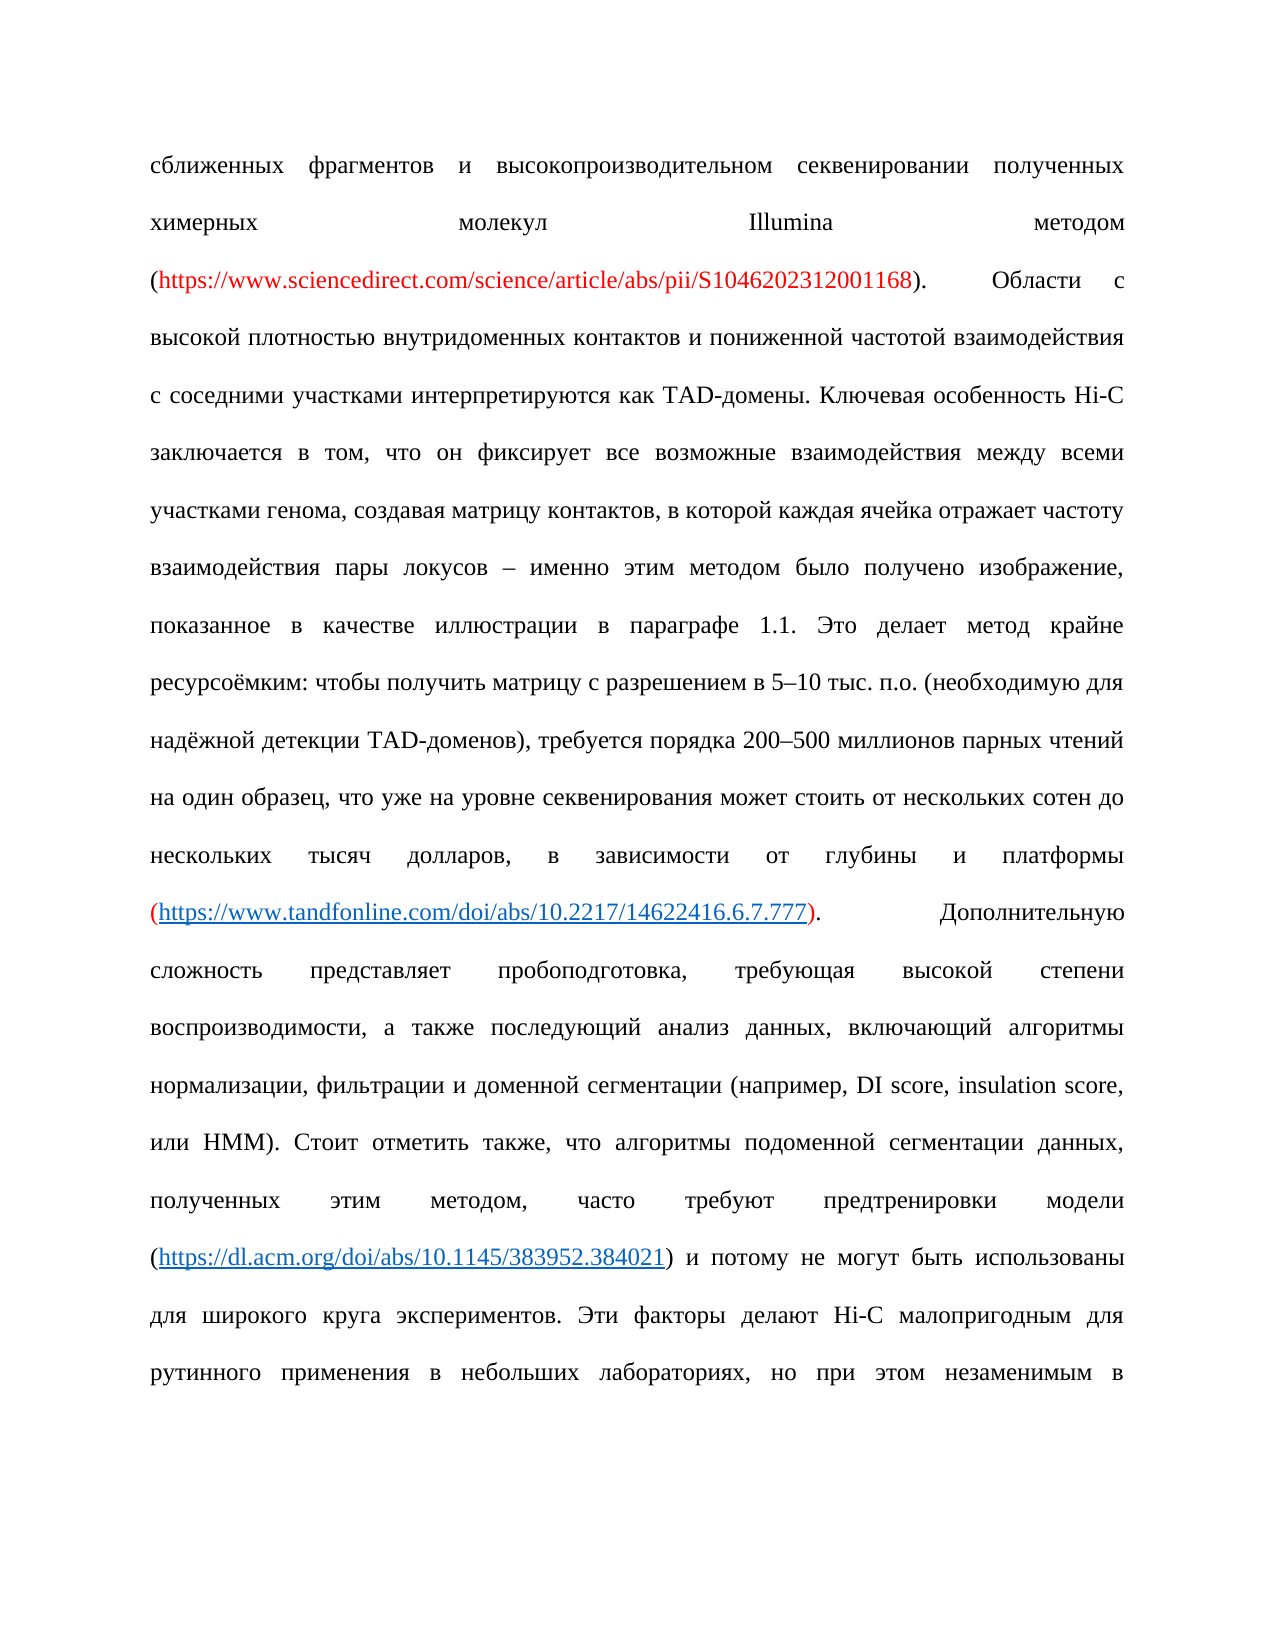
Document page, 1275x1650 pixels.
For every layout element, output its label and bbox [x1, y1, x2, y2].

text [150, 150, 1125, 1386]
